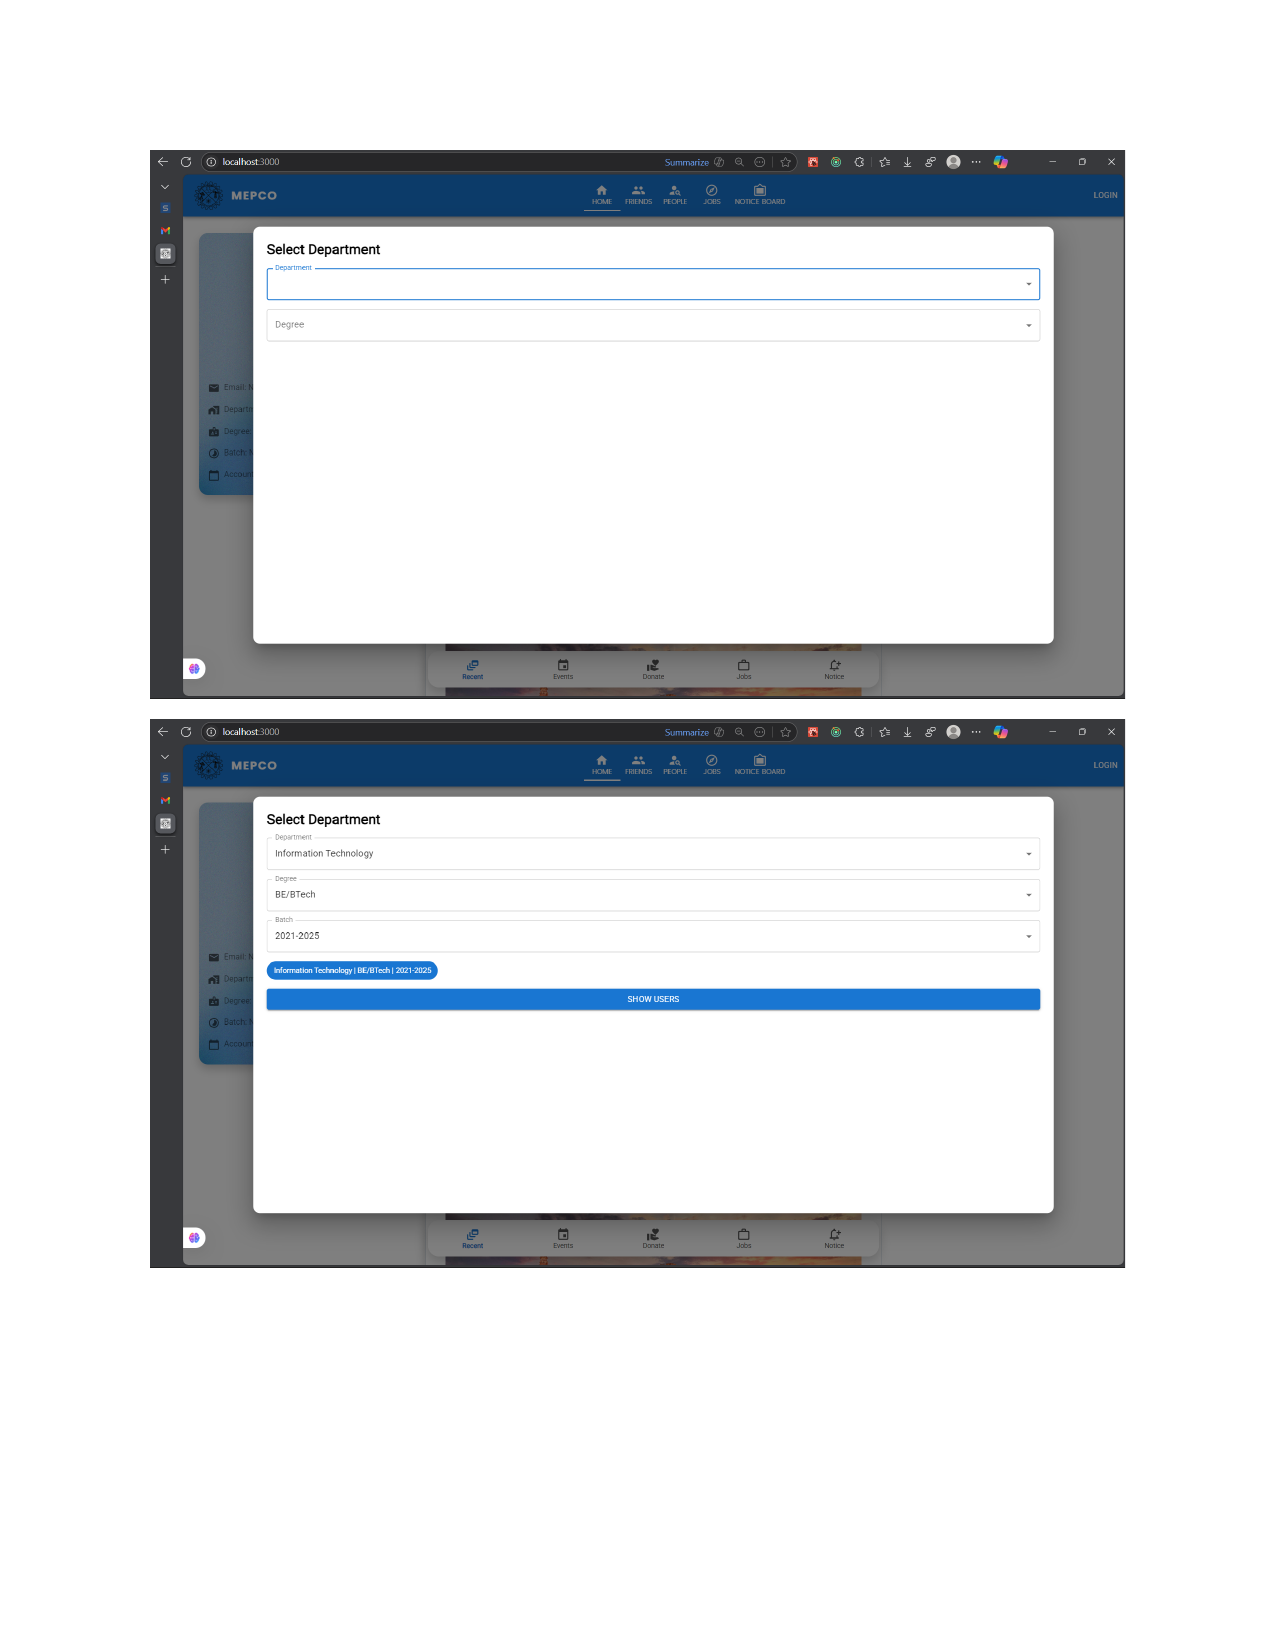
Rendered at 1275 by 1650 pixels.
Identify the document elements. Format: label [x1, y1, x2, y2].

picture [150, 150, 1125, 699]
picture [150, 719, 1125, 1268]
